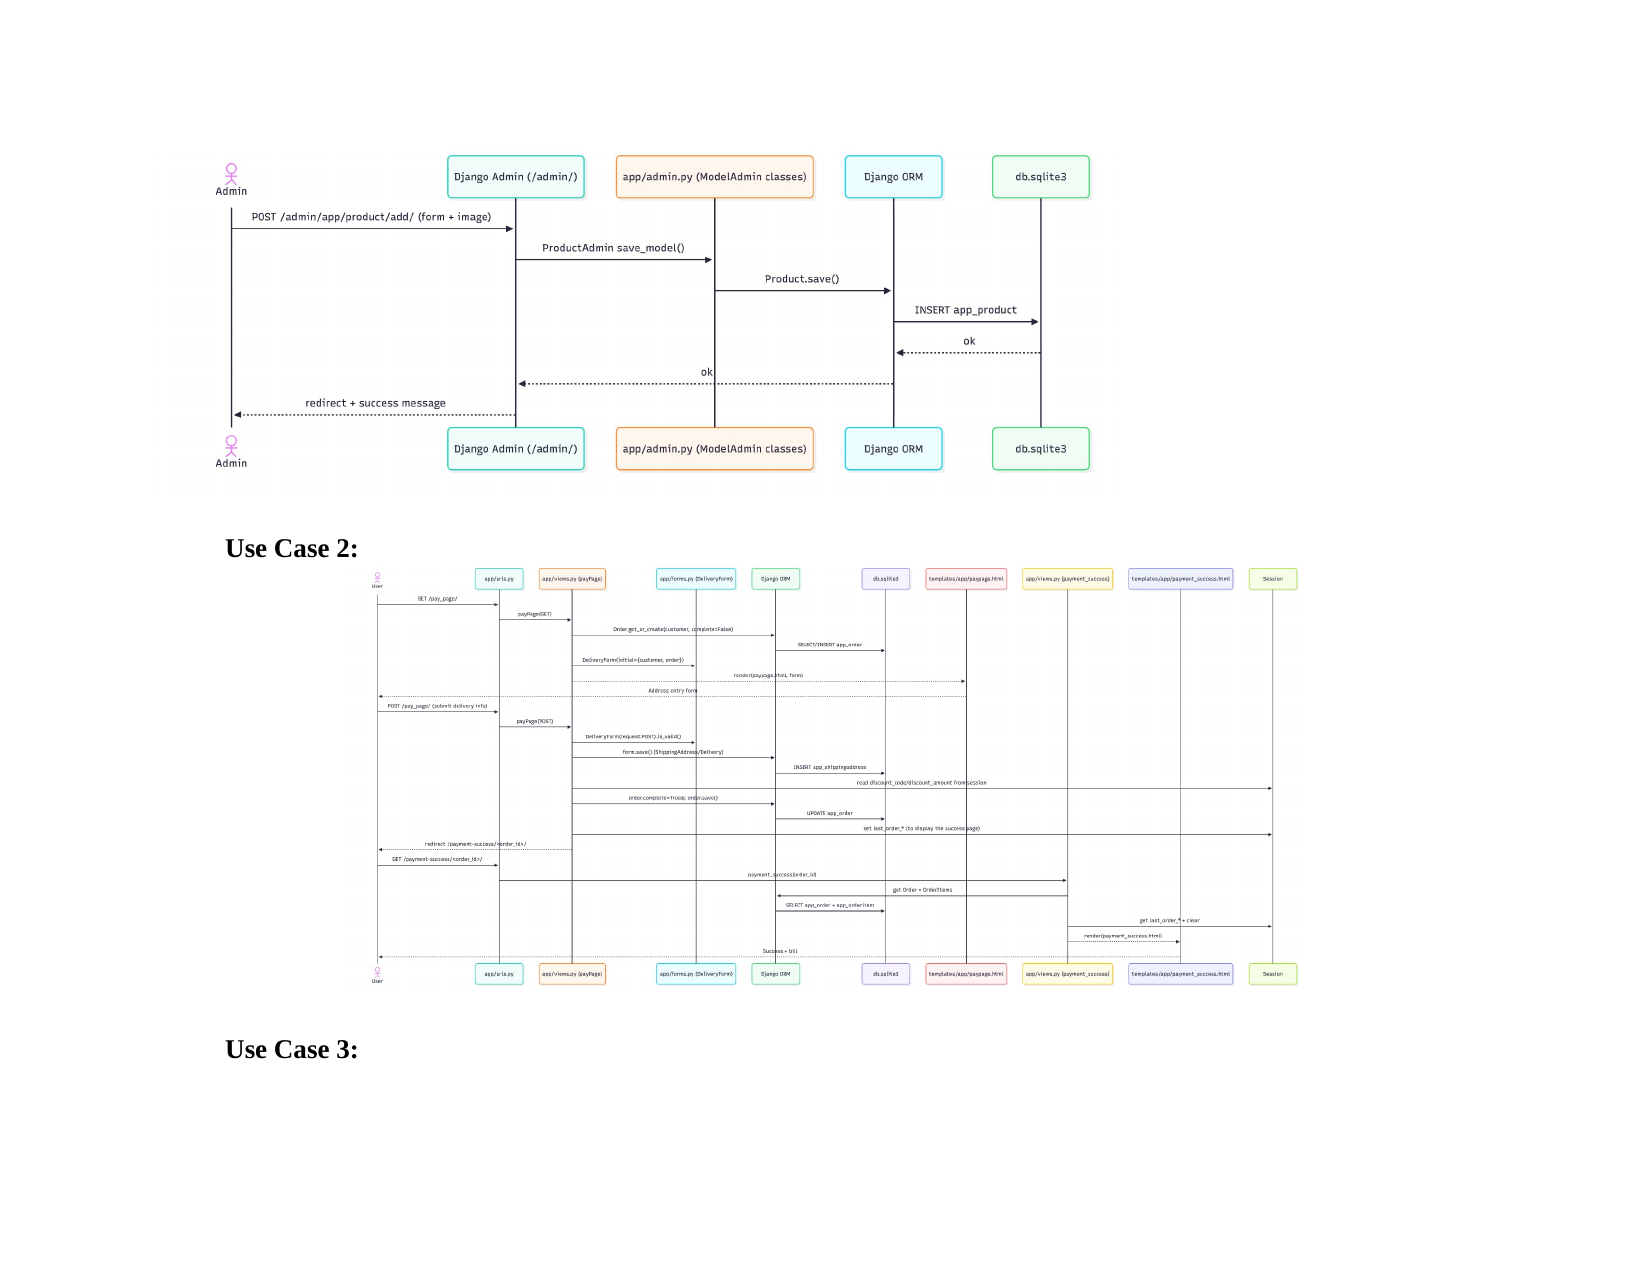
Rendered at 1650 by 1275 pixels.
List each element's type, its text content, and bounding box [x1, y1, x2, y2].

list Use Case 2: [225, 532, 1500, 563]
list Use Case 3: [225, 1033, 1500, 1064]
picture [337, 565, 1313, 997]
picture [150, 150, 1122, 496]
